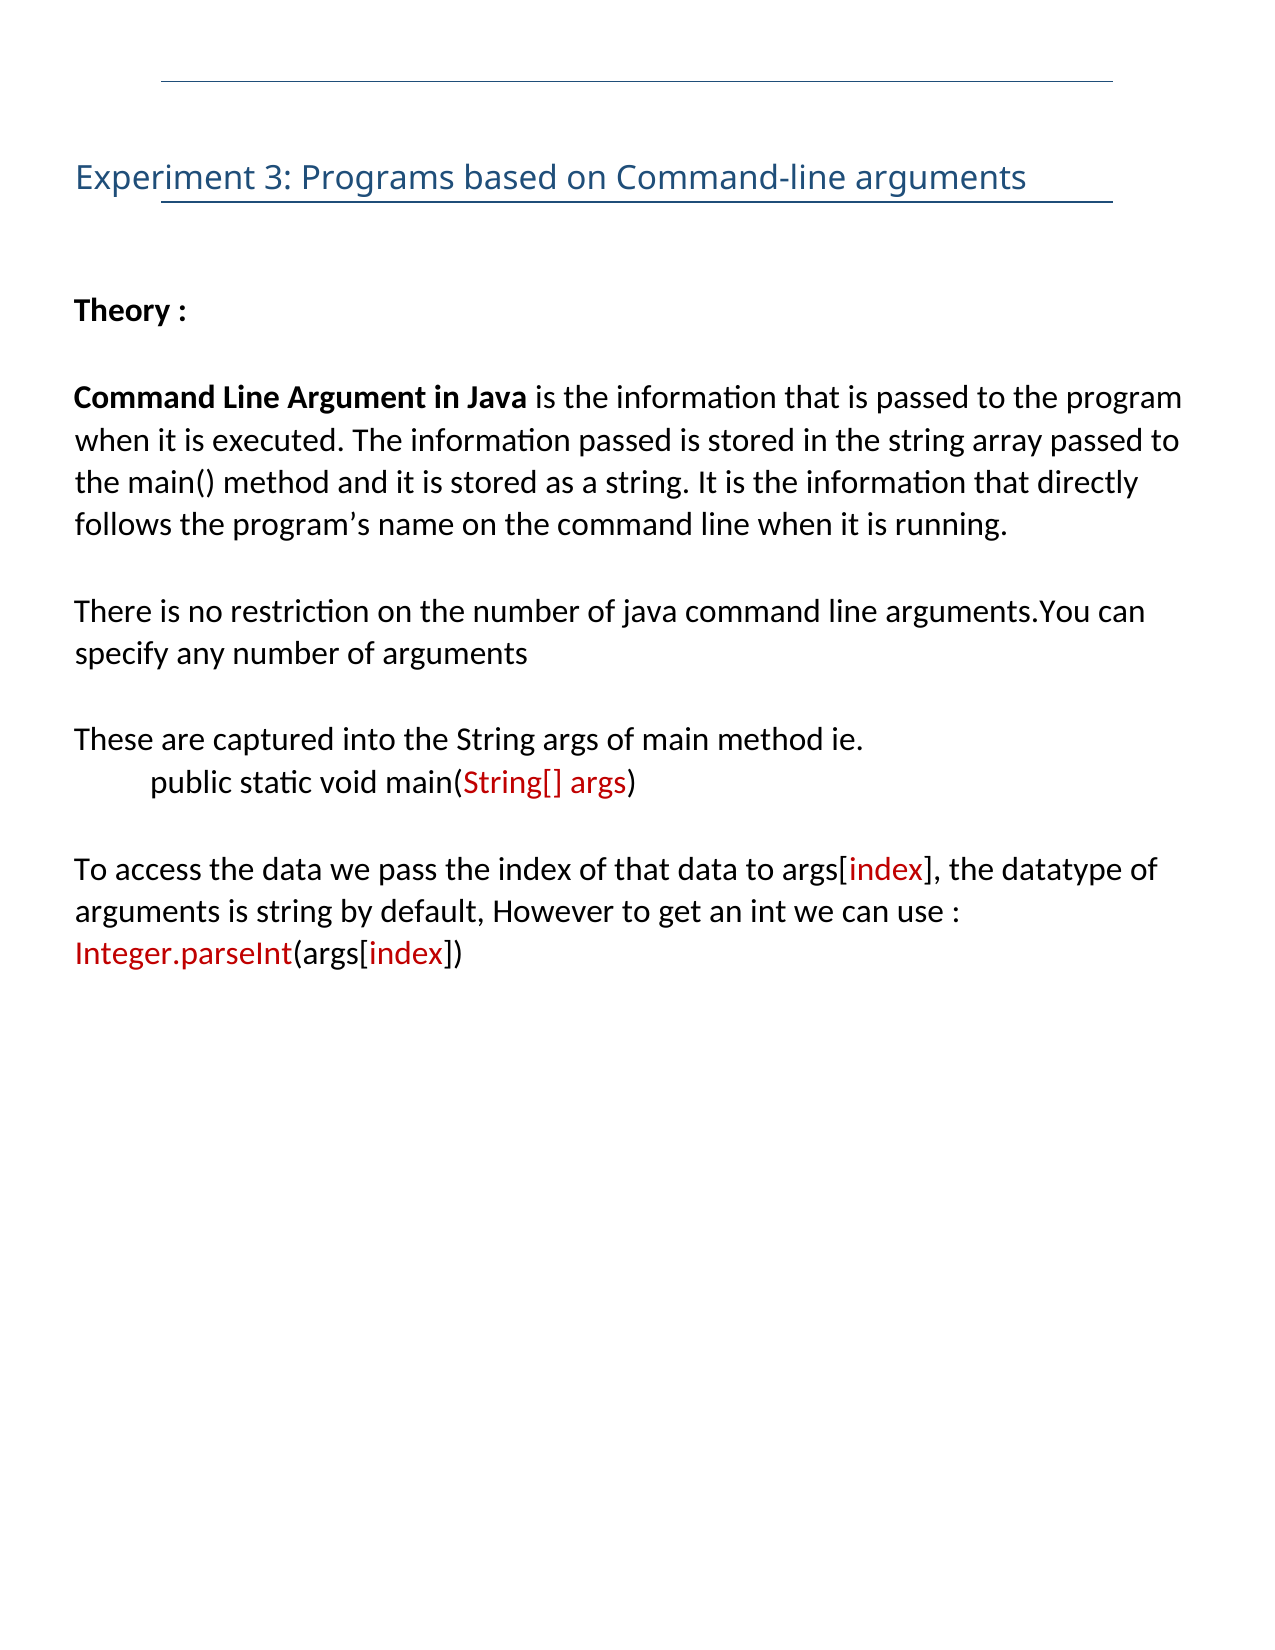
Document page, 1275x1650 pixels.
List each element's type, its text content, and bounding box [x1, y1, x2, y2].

text These are captured into the String args of main method ie. [73, 718, 1192, 759]
text public static void main(String[] args) [150, 761, 1192, 802]
text Theory : [73, 289, 1192, 329]
subtitle Experiment 3: Programs based on Command-line arguments [75, 154, 1192, 199]
text There is no restriction on the number of java command line arguments.You can specify any number of arguments [73, 590, 1192, 673]
text To access the data we pass the index of that data to args[index], the datatype of arguments is string by default, However to get an int we can use : Integer.parseInt(args[index]) [73, 848, 1159, 973]
text Command Line Argument in Java is the information that is passed to the program when it is executed. The information passed is stored in the string array passed to the main() method and it is stored as a string. It is the information that directly follows the program’s name on the command line when it is running. [73, 377, 1192, 544]
